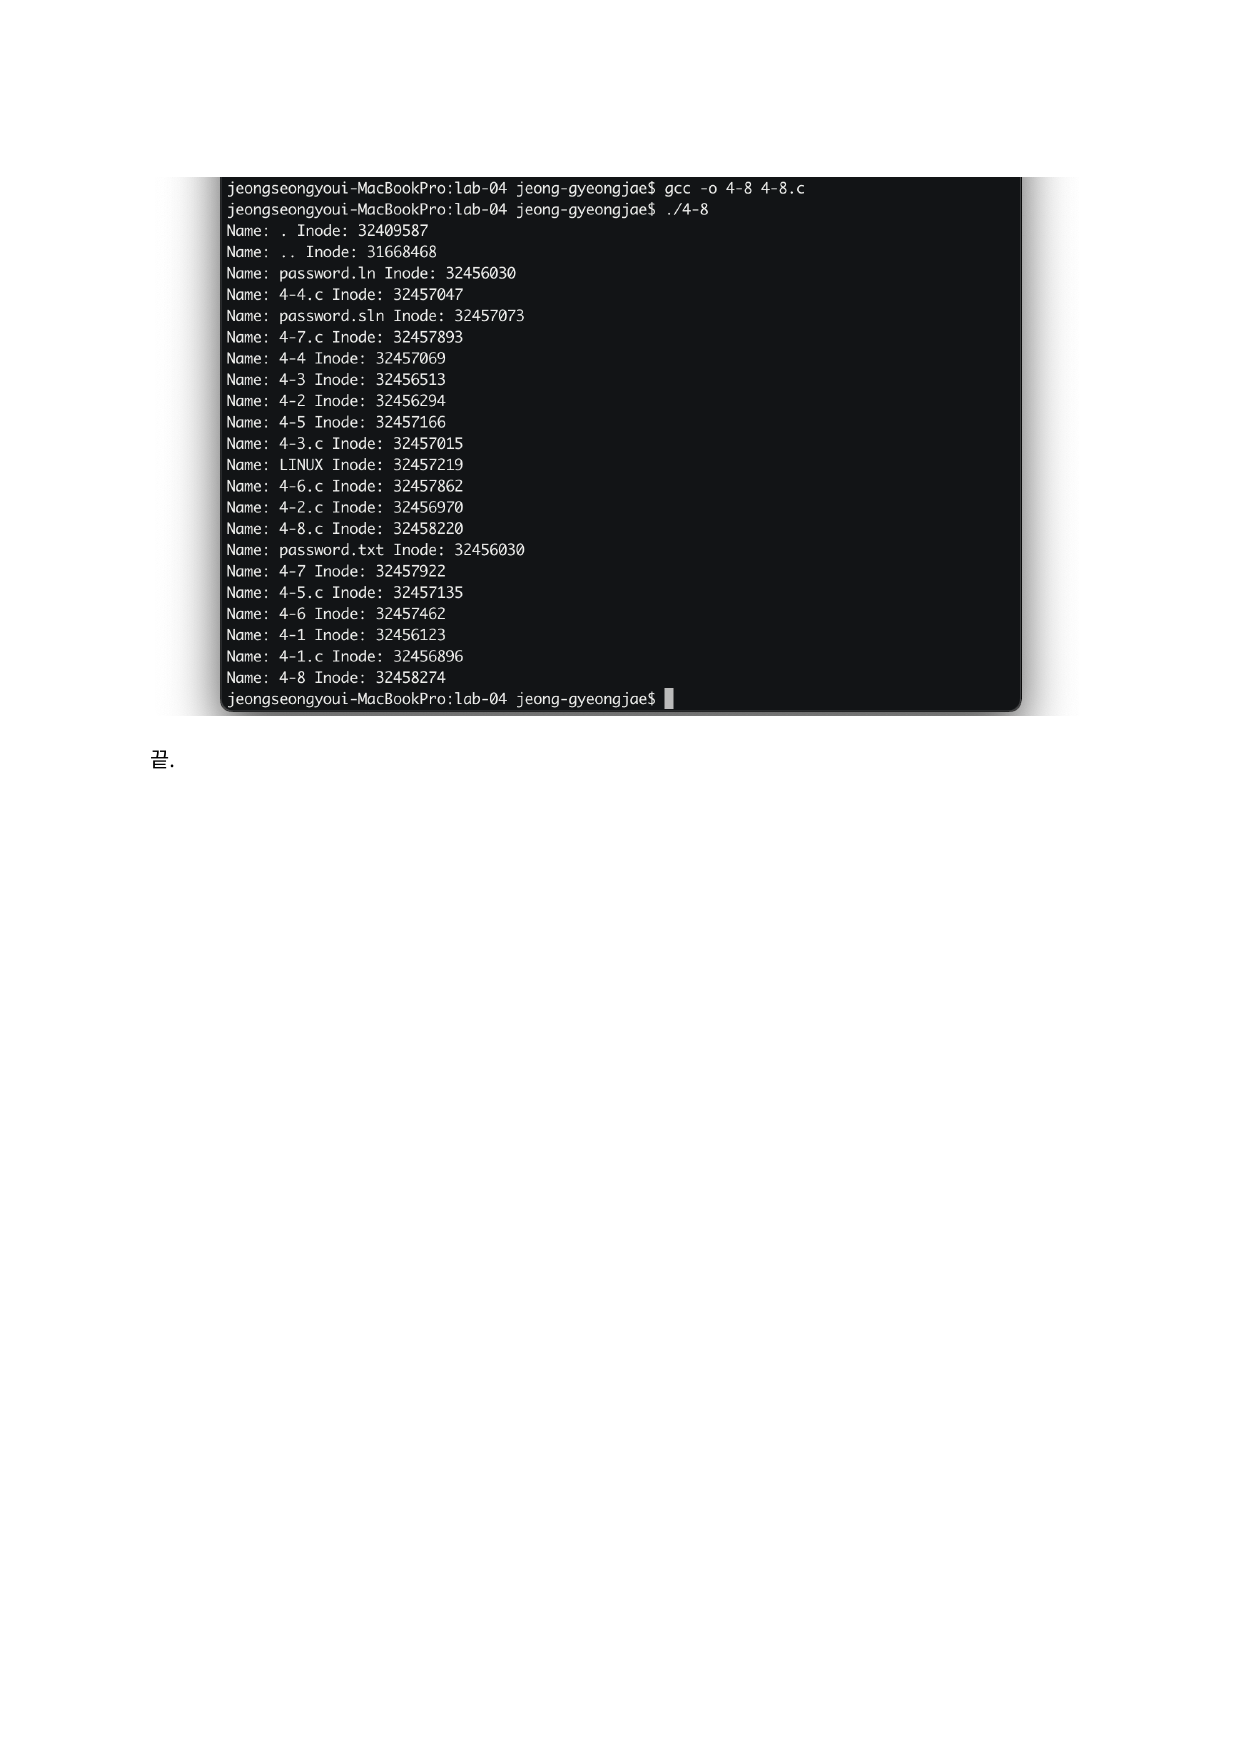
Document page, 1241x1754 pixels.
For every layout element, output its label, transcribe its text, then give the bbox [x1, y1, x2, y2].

picture [150, 177, 1080, 716]
text 끝. [150, 744, 1090, 774]
